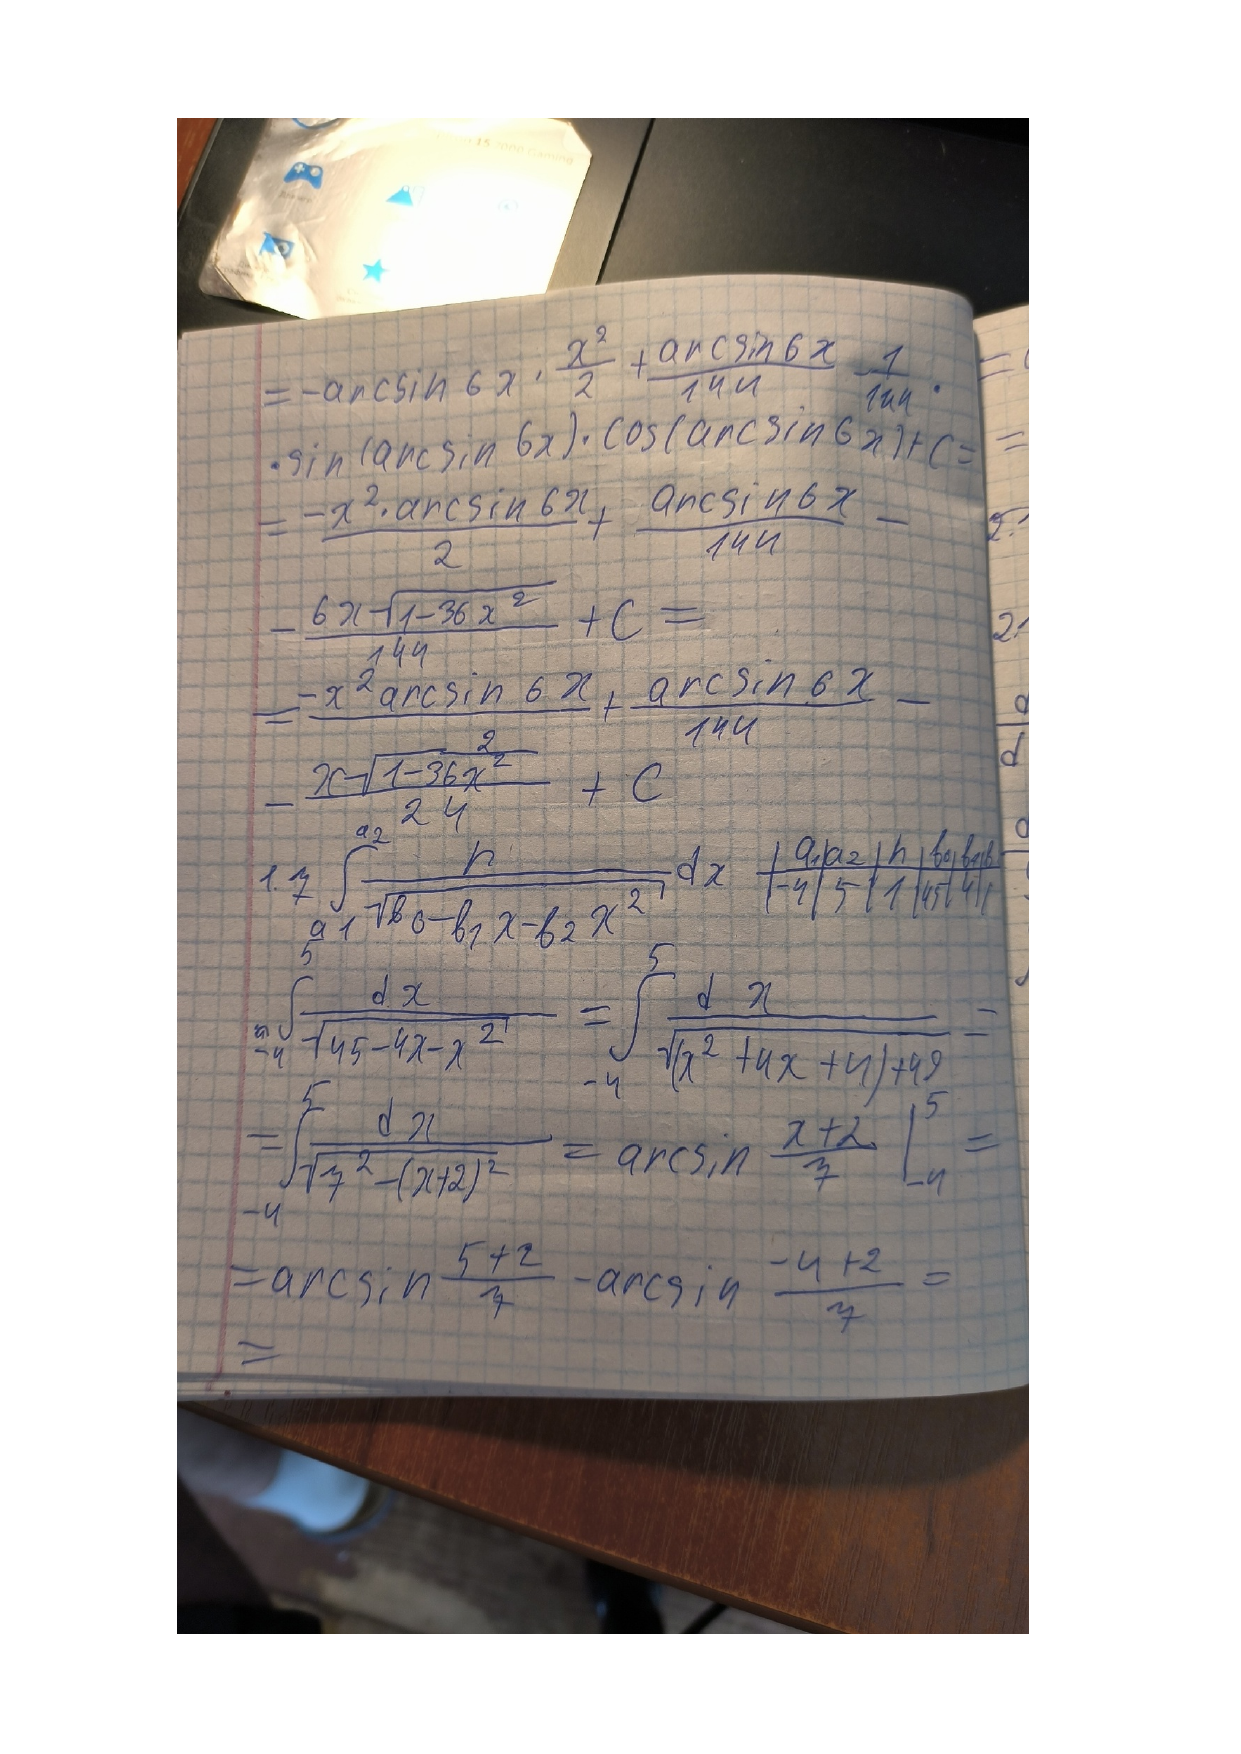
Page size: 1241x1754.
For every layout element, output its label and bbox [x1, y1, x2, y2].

picture [177, 118, 1029, 1634]
